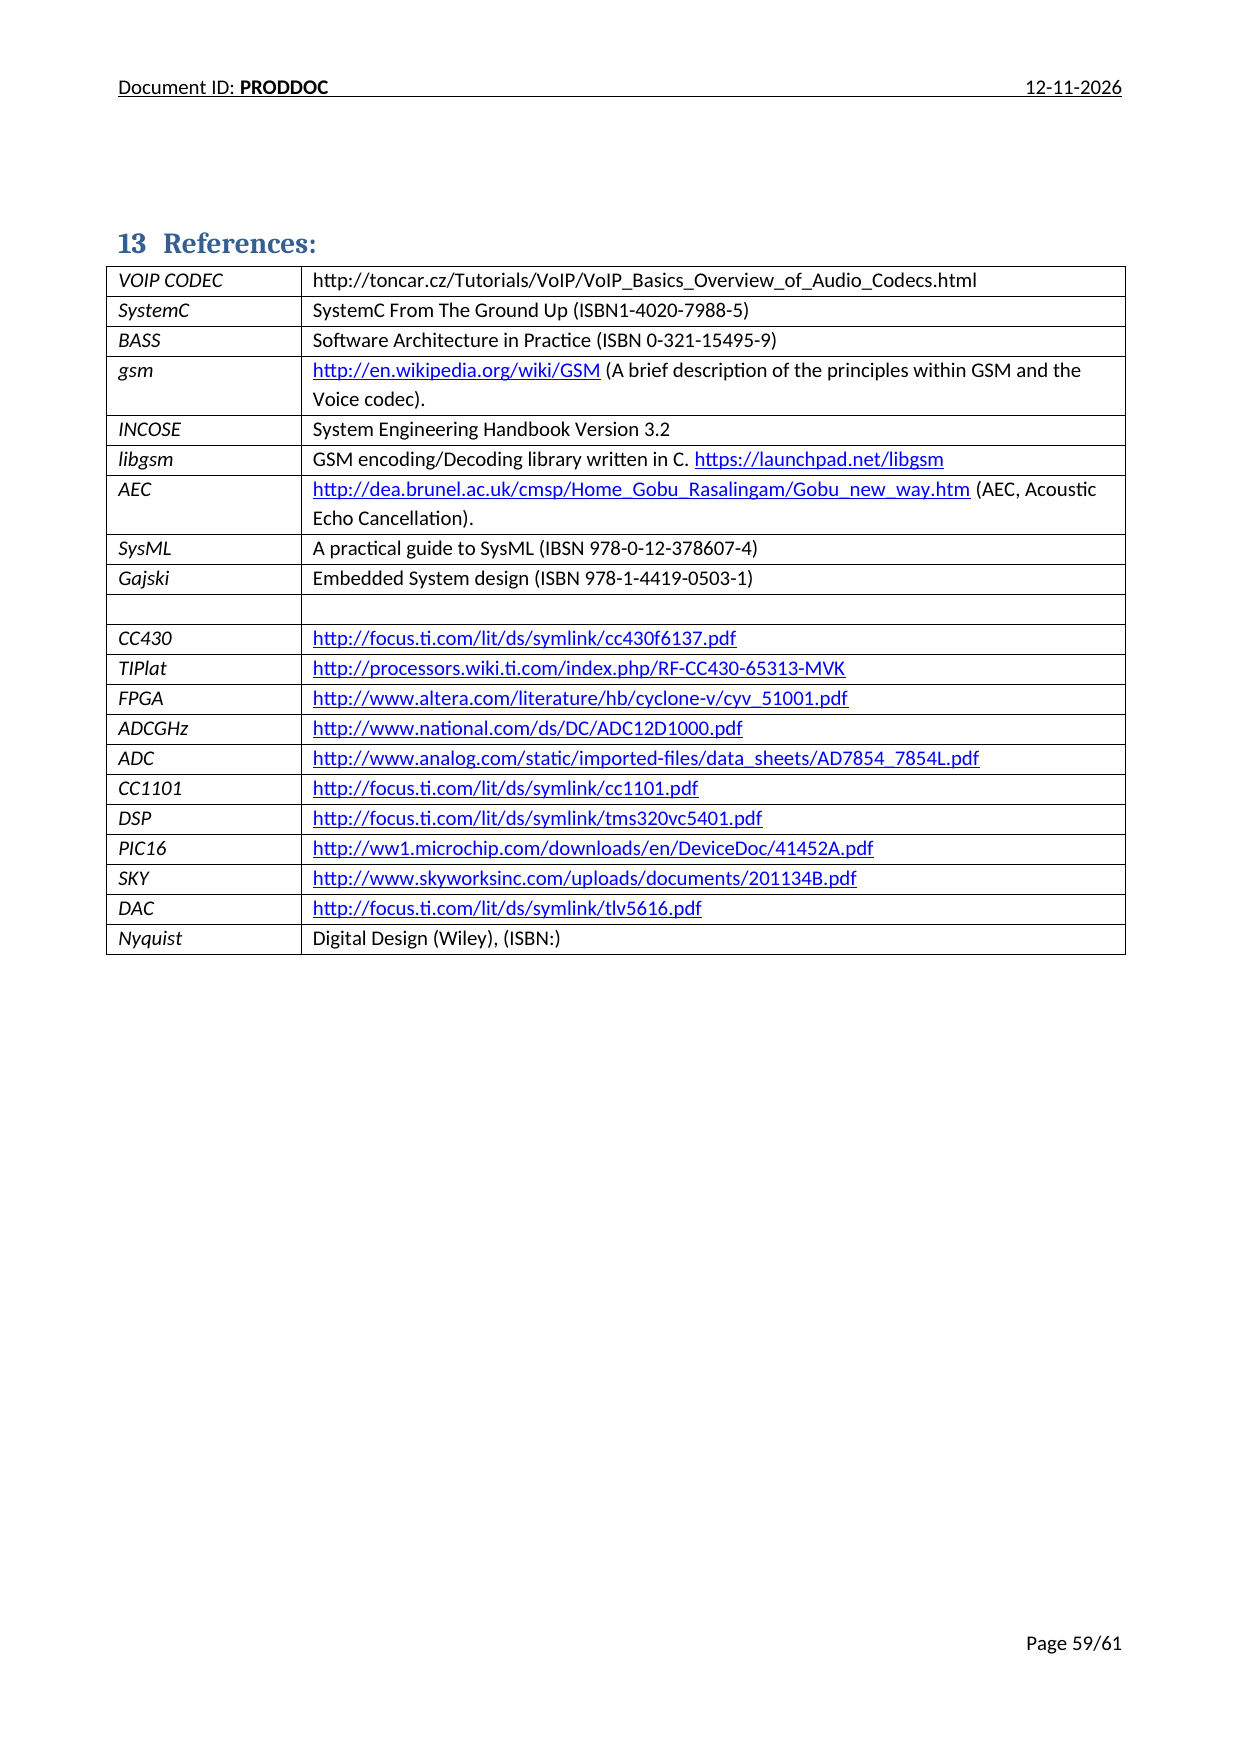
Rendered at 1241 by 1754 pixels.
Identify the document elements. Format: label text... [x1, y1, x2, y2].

table_cell FPGA [107, 685, 301, 714]
table_cell http://www.national.com/ds/DC/ADC12D1000.pdf [302, 715, 1125, 744]
table_header VOIP CODEC [107, 267, 301, 296]
table_cell http://focus.ti.com/lit/ds/symlink/cc1101.pdf [302, 775, 1125, 804]
subtitle References: [118, 227, 1122, 261]
table_cell gsm [107, 357, 301, 415]
table_cell http://www.skyworksinc.com/uploads/documents/201134B.pdf [302, 865, 1125, 894]
table_cell A practical guide to SysML (IBSN 978-0-12-378607-4) [302, 535, 1125, 564]
table_cell Digital Design (Wiley), (ISBN:) [302, 925, 1125, 954]
table_cell http://focus.ti.com/lit/ds/symlink/cc430f6137.pdf [302, 625, 1125, 654]
table_cell [302, 595, 1125, 624]
table_cell Gajski [107, 565, 301, 594]
table_cell Nyquist [107, 925, 301, 954]
table_cell SystemC [107, 297, 301, 326]
table_cell AEC [107, 476, 301, 534]
table_cell http://focus.ti.com/lit/ds/symlink/tlv5616.pdf [302, 895, 1125, 924]
table_cell http://www.altera.com/literature/hb/cyclone-v/cyv_51001.pdf [302, 685, 1125, 714]
table_cell http://dea.brunel.ac.uk/cmsp/Home_Gobu_Rasalingam/Gobu_new_way.htm (AEC, Acoustic Echo Cancellation). [302, 476, 1125, 534]
table_cell DSP [107, 805, 301, 834]
table_cell TIPlat [107, 655, 301, 684]
table_cell PIC16 [107, 835, 301, 864]
table_cell CC1101 [107, 775, 301, 804]
table_cell [107, 595, 301, 624]
table_cell CC430 [107, 625, 301, 654]
table_cell DAC [107, 895, 301, 924]
table_cell http://focus.ti.com/lit/ds/symlink/tms320vc5401.pdf [302, 805, 1125, 834]
table_cell http://processors.wiki.ti.com/index.php/RF-CC430-65313-MVK [302, 655, 1125, 684]
table_cell System Engineering Handbook Version 3.2 [302, 416, 1125, 445]
table_cell http://www.analog.com/static/imported-files/data_sheets/AD7854_7854L.pdf [302, 745, 1125, 774]
table_cell SystemC From The Ground Up (ISBN1-4020-7988-5) [302, 297, 1125, 326]
table_cell GSM encoding/Decoding library written in C. https://launchpad.net/libgsm [302, 446, 1125, 475]
table_cell Embedded System design (ISBN 978-1-4419-0503-1) [302, 565, 1125, 594]
table_cell http://ww1.microchip.com/downloads/en/DeviceDoc/41452A.pdf [302, 835, 1125, 864]
table_cell INCOSE [107, 416, 301, 445]
table_cell http://en.wikipedia.org/wiki/GSM (A brief description of the principles within GSM and the Voice codec). [302, 357, 1125, 415]
table_cell ADCGHz [107, 715, 301, 744]
table_cell SKY [107, 865, 301, 894]
table_cell libgsm [107, 446, 301, 475]
table_cell ADC [107, 745, 301, 774]
table_cell Software Architecture in Practice (ISBN 0-321-15495-9) [302, 327, 1125, 356]
table_header http://toncar.cz/Tutorials/VoIP/VoIP_Basics_Overview_of_Audio_Codecs.html [302, 267, 1125, 296]
table_cell BASS [107, 327, 301, 356]
table_cell SysML [107, 535, 301, 564]
